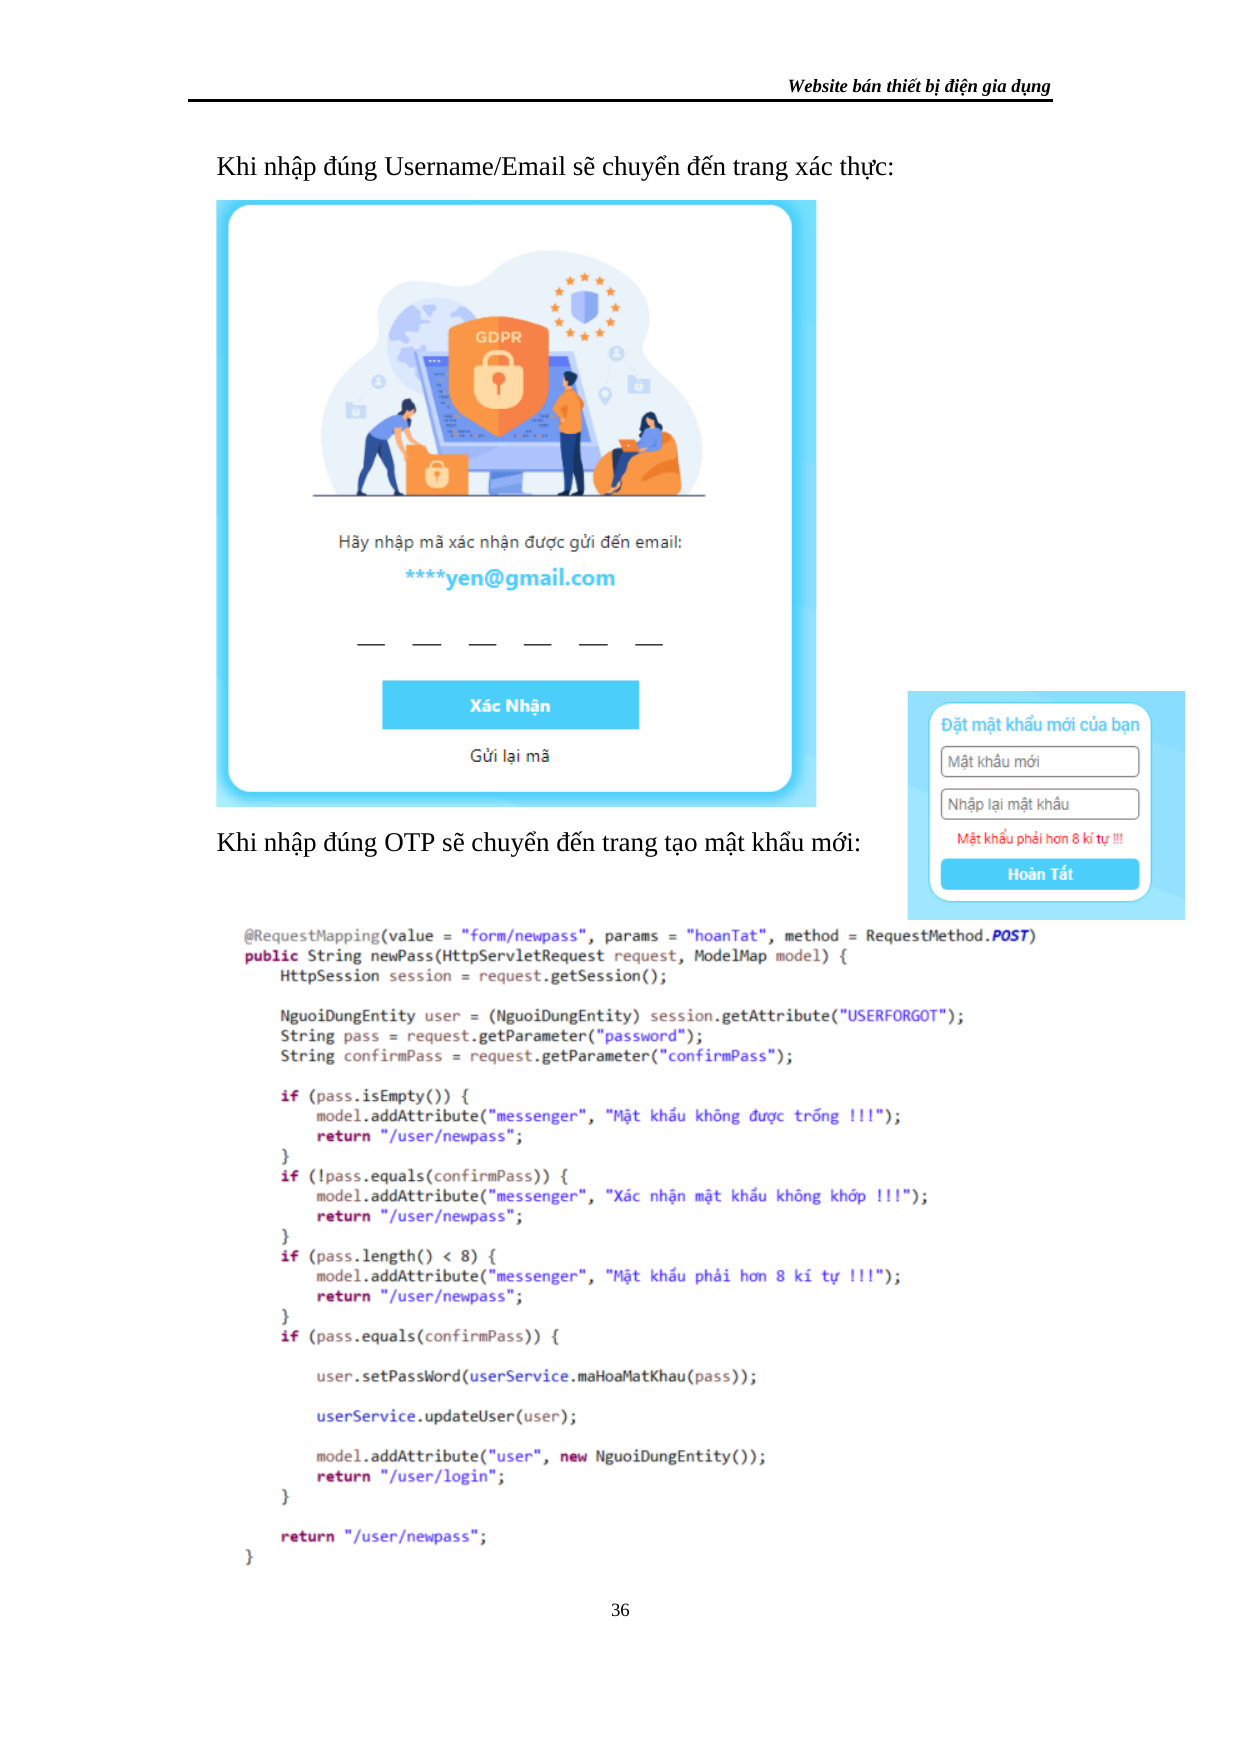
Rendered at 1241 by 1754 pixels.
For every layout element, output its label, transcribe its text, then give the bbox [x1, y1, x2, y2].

list Khi nhập đúng OTP sẽ chuyển đến trang tạo mật khẩu mới: [216, 826, 907, 857]
list Khi nhập đúng Username/Email sẽ chuyển đến trang xác thực: [216, 150, 1062, 181]
picture [216, 200, 817, 807]
picture [216, 926, 1064, 1583]
picture [907, 691, 1185, 920]
